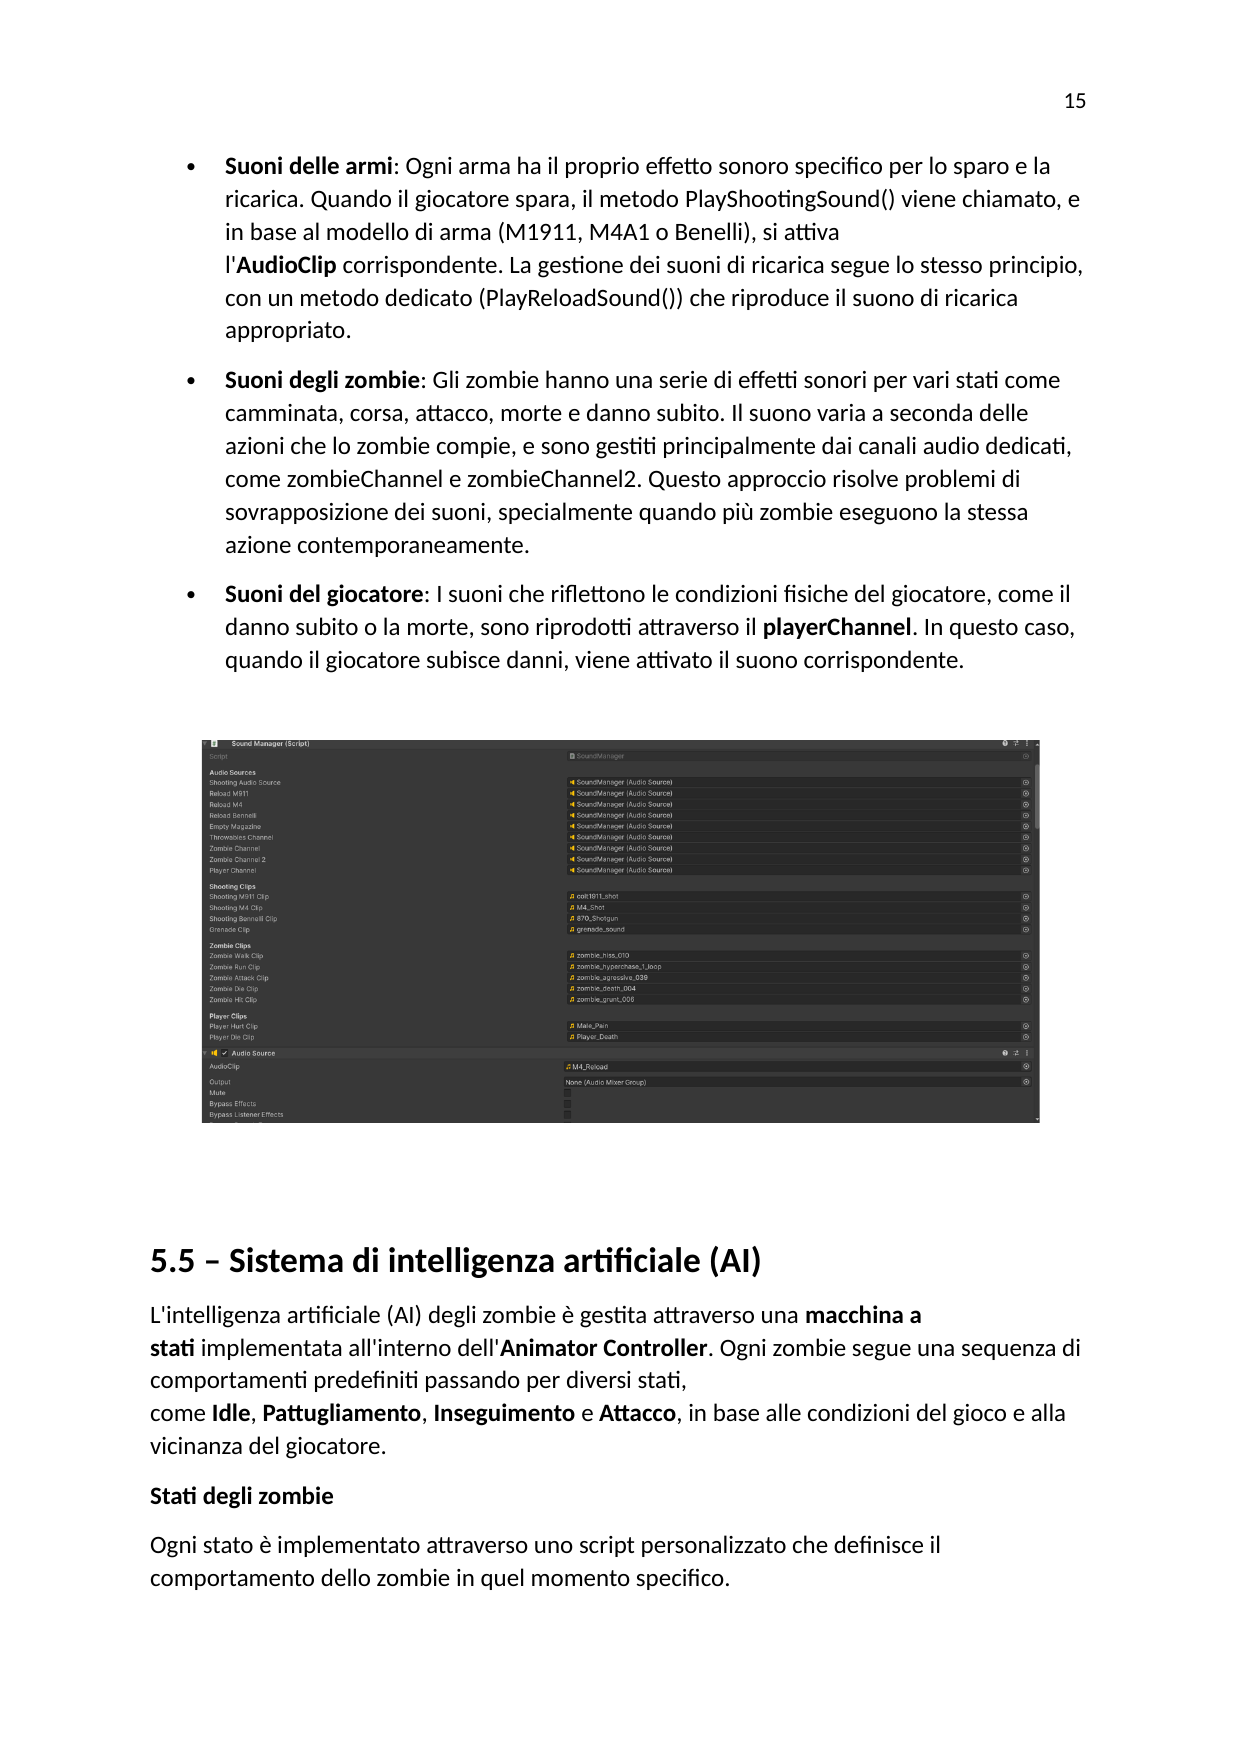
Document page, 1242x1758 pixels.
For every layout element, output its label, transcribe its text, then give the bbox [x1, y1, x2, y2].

text Stati degli zombie [150, 1480, 1091, 1511]
subtitle 5.5 – Sistema di intelligenza artificiale (AI) [150, 1238, 1091, 1281]
list Suoni del giocatore: I suoni che riflettono le condizioni fisiche del giocatore, come il danno subito o la morte, sono riprodotti attraverso il playerChannel. In questo caso, quando il giocatore subisce danni, viene attivato il suono corrispondente. [187, 578, 1091, 675]
text L'intelligenza artificiale (AI) degli zombie è gestita attraverso una macchina a stati implementata all'interno dell'Animator Controller. Ogni zombie segue una sequenza di comportamenti predefiniti passando per diversi stati, come Idle, Pattugliamento, Inseguimento e Attacco, in base alle condizioni del gioco e alla vicinanza del giocatore. [150, 1299, 1091, 1461]
list Suoni degli zombie: Gli zombie hanno una serie di effetti sonori per vari stati come camminata, corsa, attacco, morte e danno subito. Il suono varia a seconda delle azioni che lo zombie compie, e sono gestiti principalmente dai canali audio dedicati, come zombieChannel e zombieChannel2. Questo approccio risolve problemi di sovrapposizione dei suoni, specialmente quando più zombie eseguono la stessa azione contemporaneamente. [187, 364, 1091, 559]
text Ogni stato è implementato attraverso uno script personalizzato che definisce il comportamento dello zombie in quel momento specifico. [150, 1530, 1091, 1593]
list Suoni delle armi: Ogni arma ha il proprio effetto sonoro specifico per lo sparo e la ricarica. Quando il giocatore spara, il metodo PlayShootingSound() viene chiamato, e in base al modello di arma (M1911, M4A1 o Benelli), si attiva l'AudioClip corrispondente. La gestione dei suoni di ricarica segue lo stesso principio, con un metodo dedicato (PlayReloadSound()) che riproduce il suono di ricarica appropriato. [187, 150, 1091, 345]
picture [201, 740, 1040, 1123]
